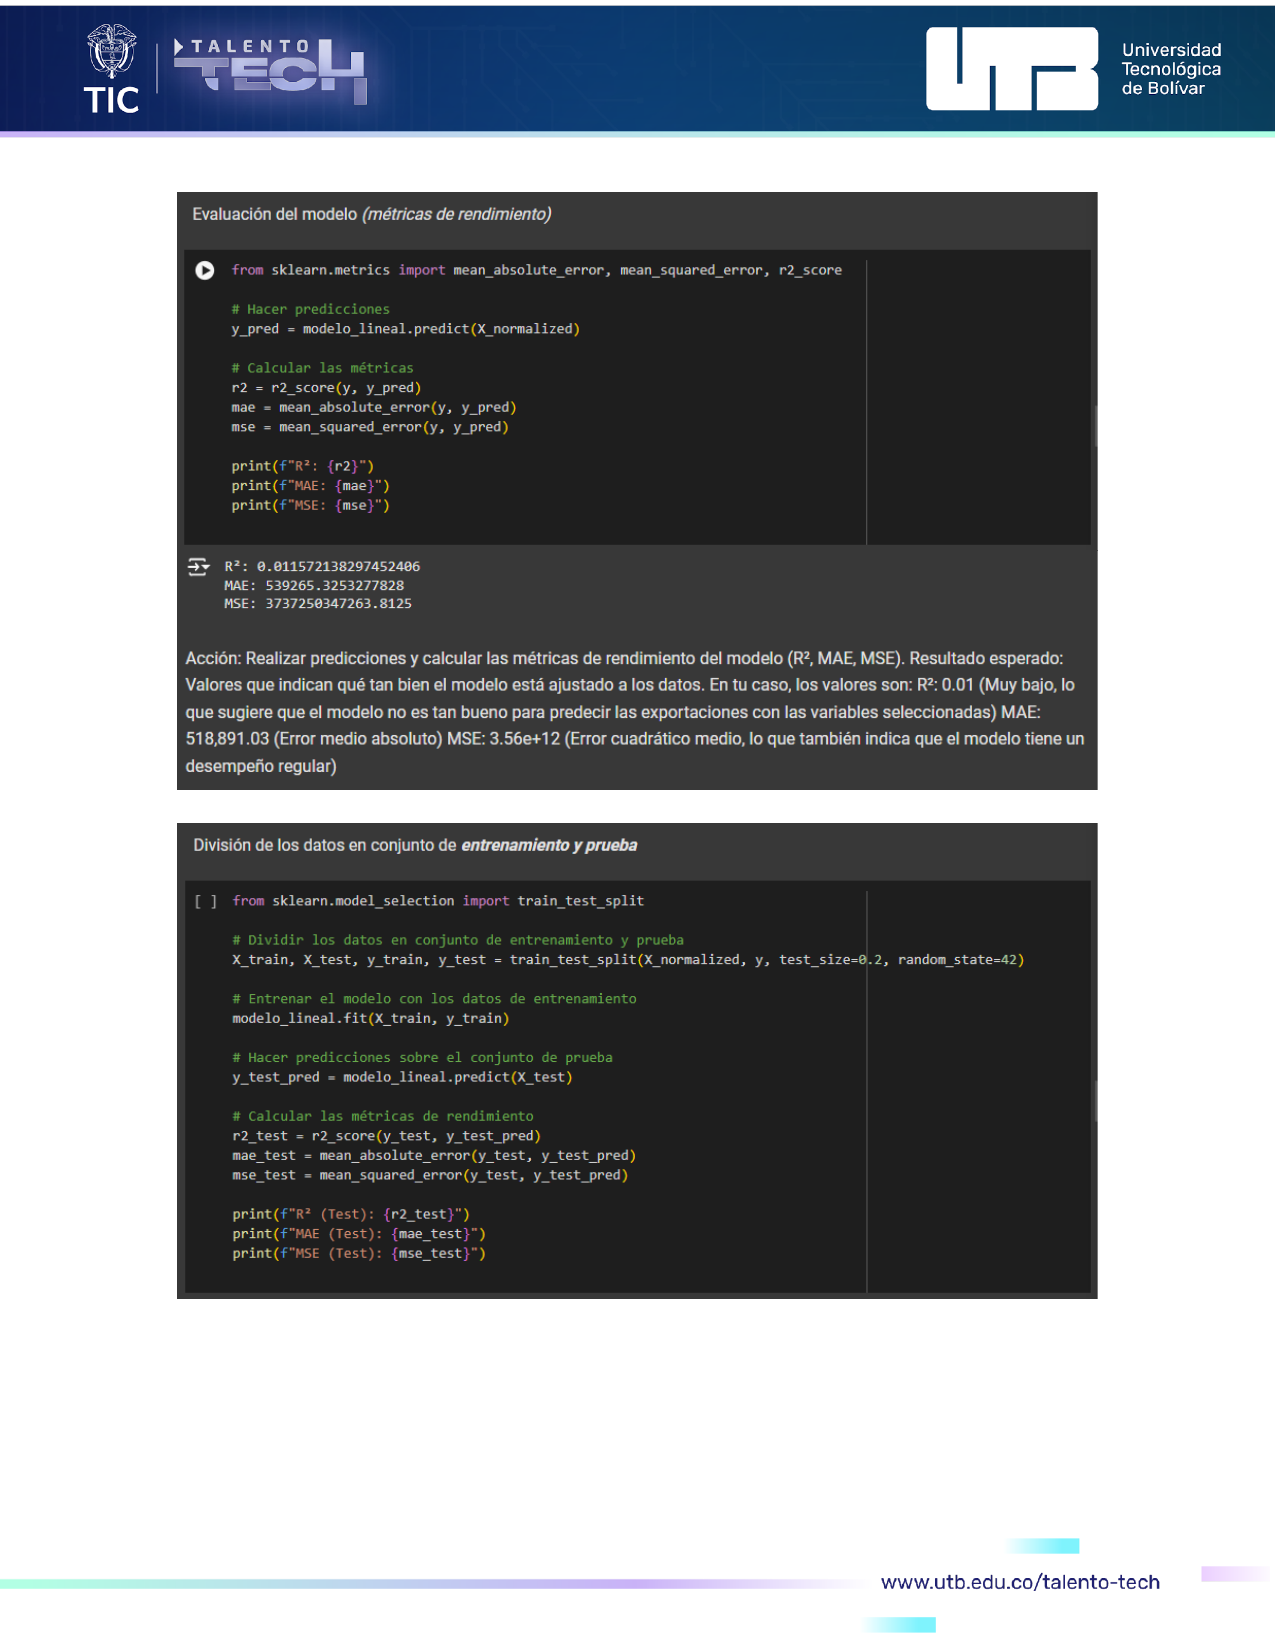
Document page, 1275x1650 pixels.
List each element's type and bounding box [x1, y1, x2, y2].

picture [177, 823, 1098, 1299]
picture [177, 192, 1098, 790]
picture [0, 0, 1275, 160]
picture [0, 1517, 1270, 1642]
